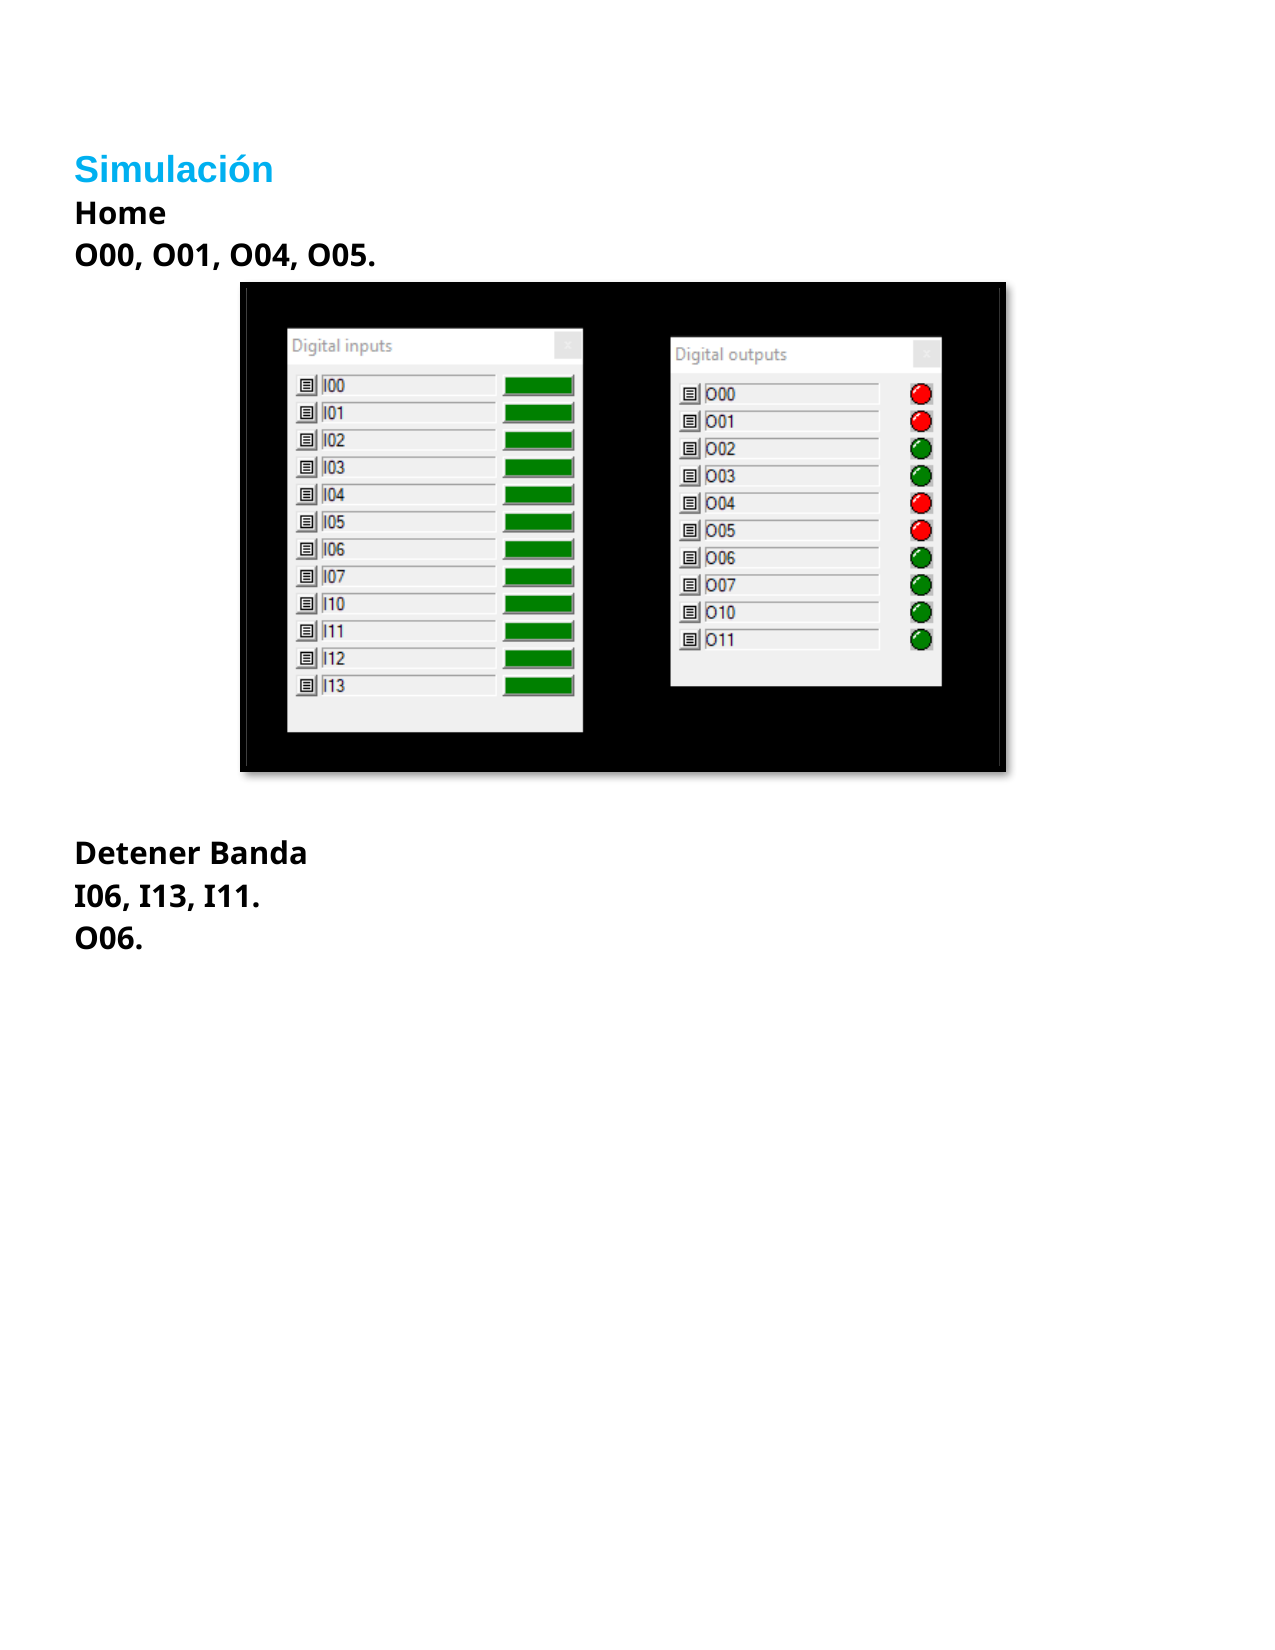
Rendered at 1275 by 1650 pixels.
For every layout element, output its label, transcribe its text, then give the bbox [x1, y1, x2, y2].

text Detener Banda [74, 831, 1181, 874]
picture [246, 288, 1000, 766]
text O06. [74, 916, 1181, 959]
text Simulación [74, 148, 1181, 191]
text I06, I13, I11. [74, 874, 1181, 916]
text O00, O01, O04, O05. [74, 233, 1181, 276]
text Home [74, 191, 1181, 233]
